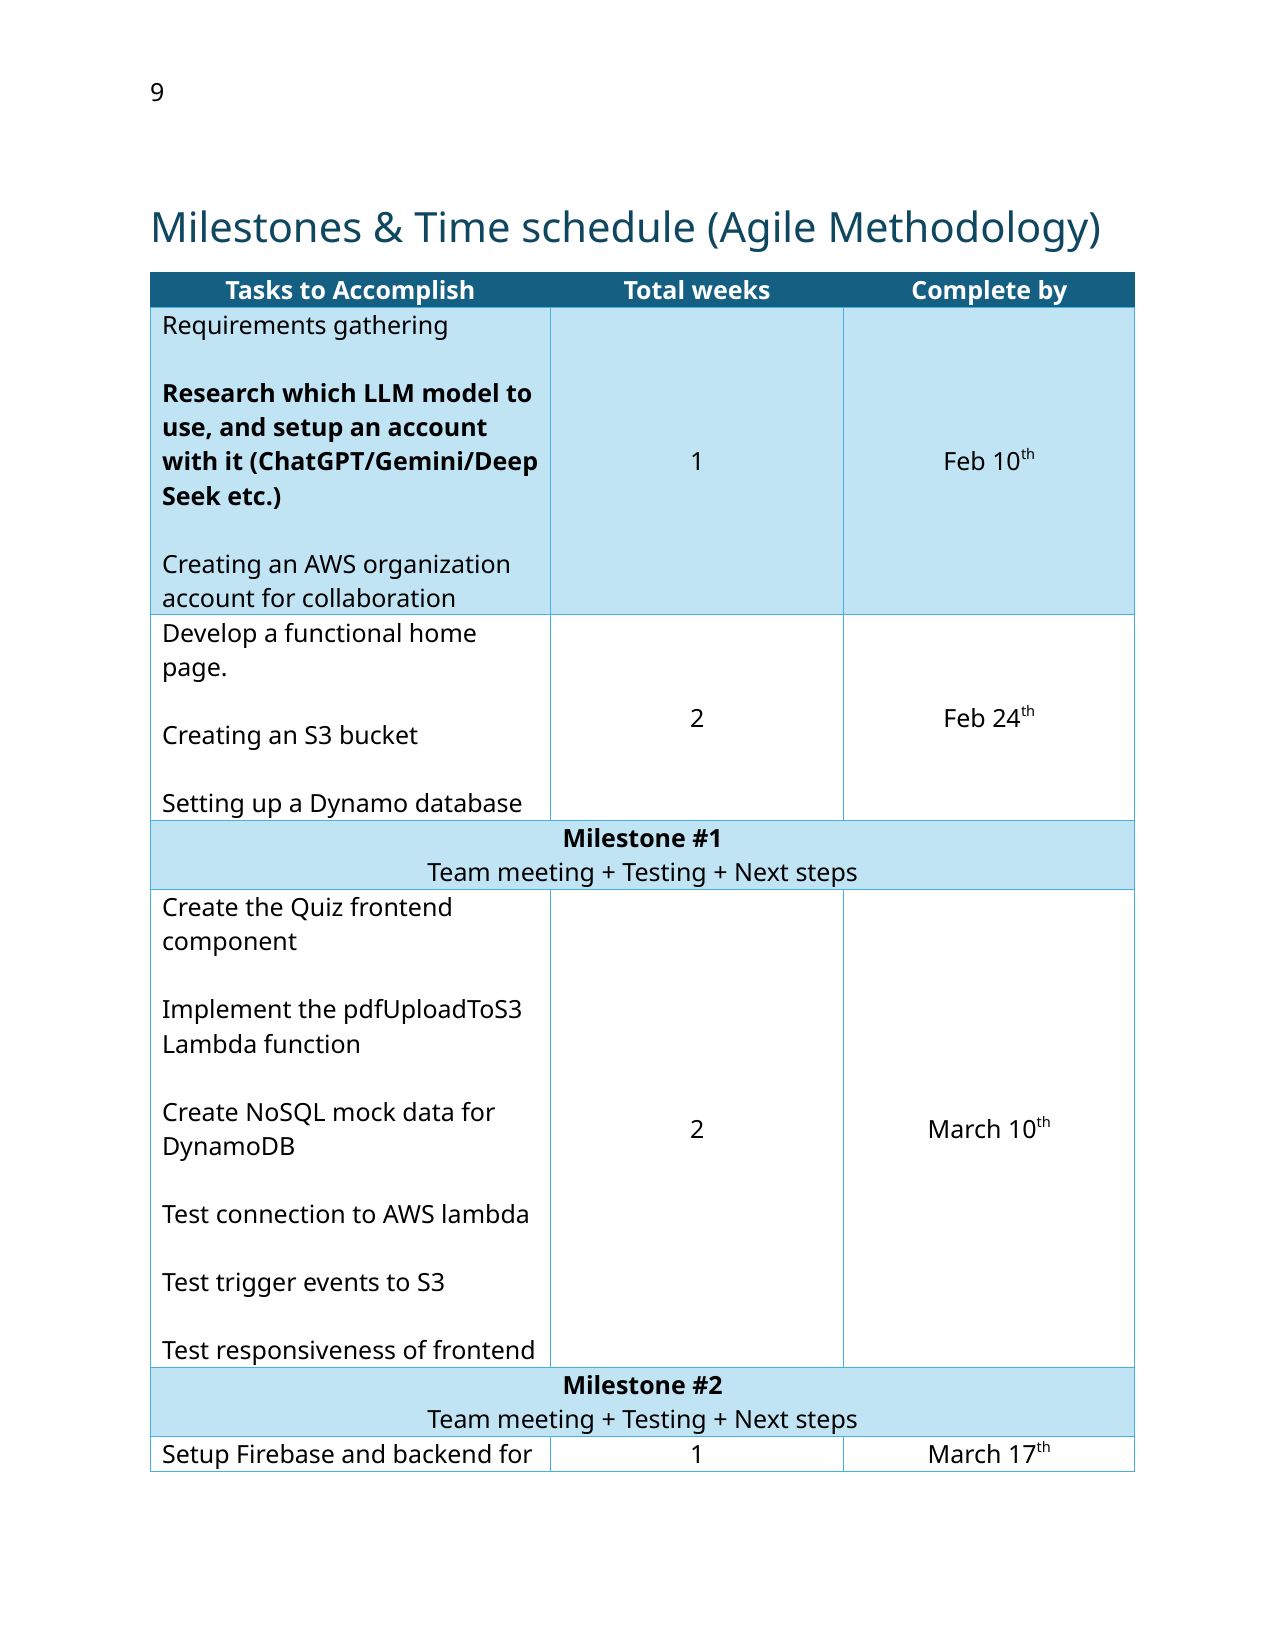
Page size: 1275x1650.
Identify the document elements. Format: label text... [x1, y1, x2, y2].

table_cell Milestone #1 Team meeting + Testing + Next steps [151, 821, 1134, 889]
table_cell Develop a functional home page. Creating an S3 bucket Setting up a Dynamo database [151, 615, 550, 820]
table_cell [151, 1437, 550, 1471]
table_cell Requirements gathering Research which LLM model to use, and setup an account with it (ChatGPT/Gemini/Deep Seek etc.) Creating an AWS organization account for collaboration [151, 308, 550, 614]
subtitle Milestones & Time schedule (Agile Methodology) [150, 198, 1125, 255]
table_cell March 17th [844, 1437, 1134, 1471]
table_header Total weeks [551, 273, 843, 307]
table_header Complete by [844, 273, 1134, 307]
table_cell Feb 24th [844, 615, 1134, 820]
table_cell Create the Quiz frontend component Implement the pdfUploadToS3 Lambda function Create NoSQL mock data for DynamoDB Test connection to AWS lambda Test trigger events to S3 Test responsiveness of frontend [151, 890, 550, 1367]
table_header Tasks to Accomplish [151, 273, 550, 307]
table_cell 2 [551, 615, 843, 820]
table_cell 2 [551, 890, 843, 1367]
table_cell 1 [551, 1437, 843, 1471]
table_cell Milestone #2 Team meeting + Testing + Next steps [151, 1368, 1134, 1436]
table_cell March 10th [844, 890, 1134, 1367]
table_cell Feb 10th [844, 308, 1134, 614]
table_cell 1 [551, 308, 843, 614]
